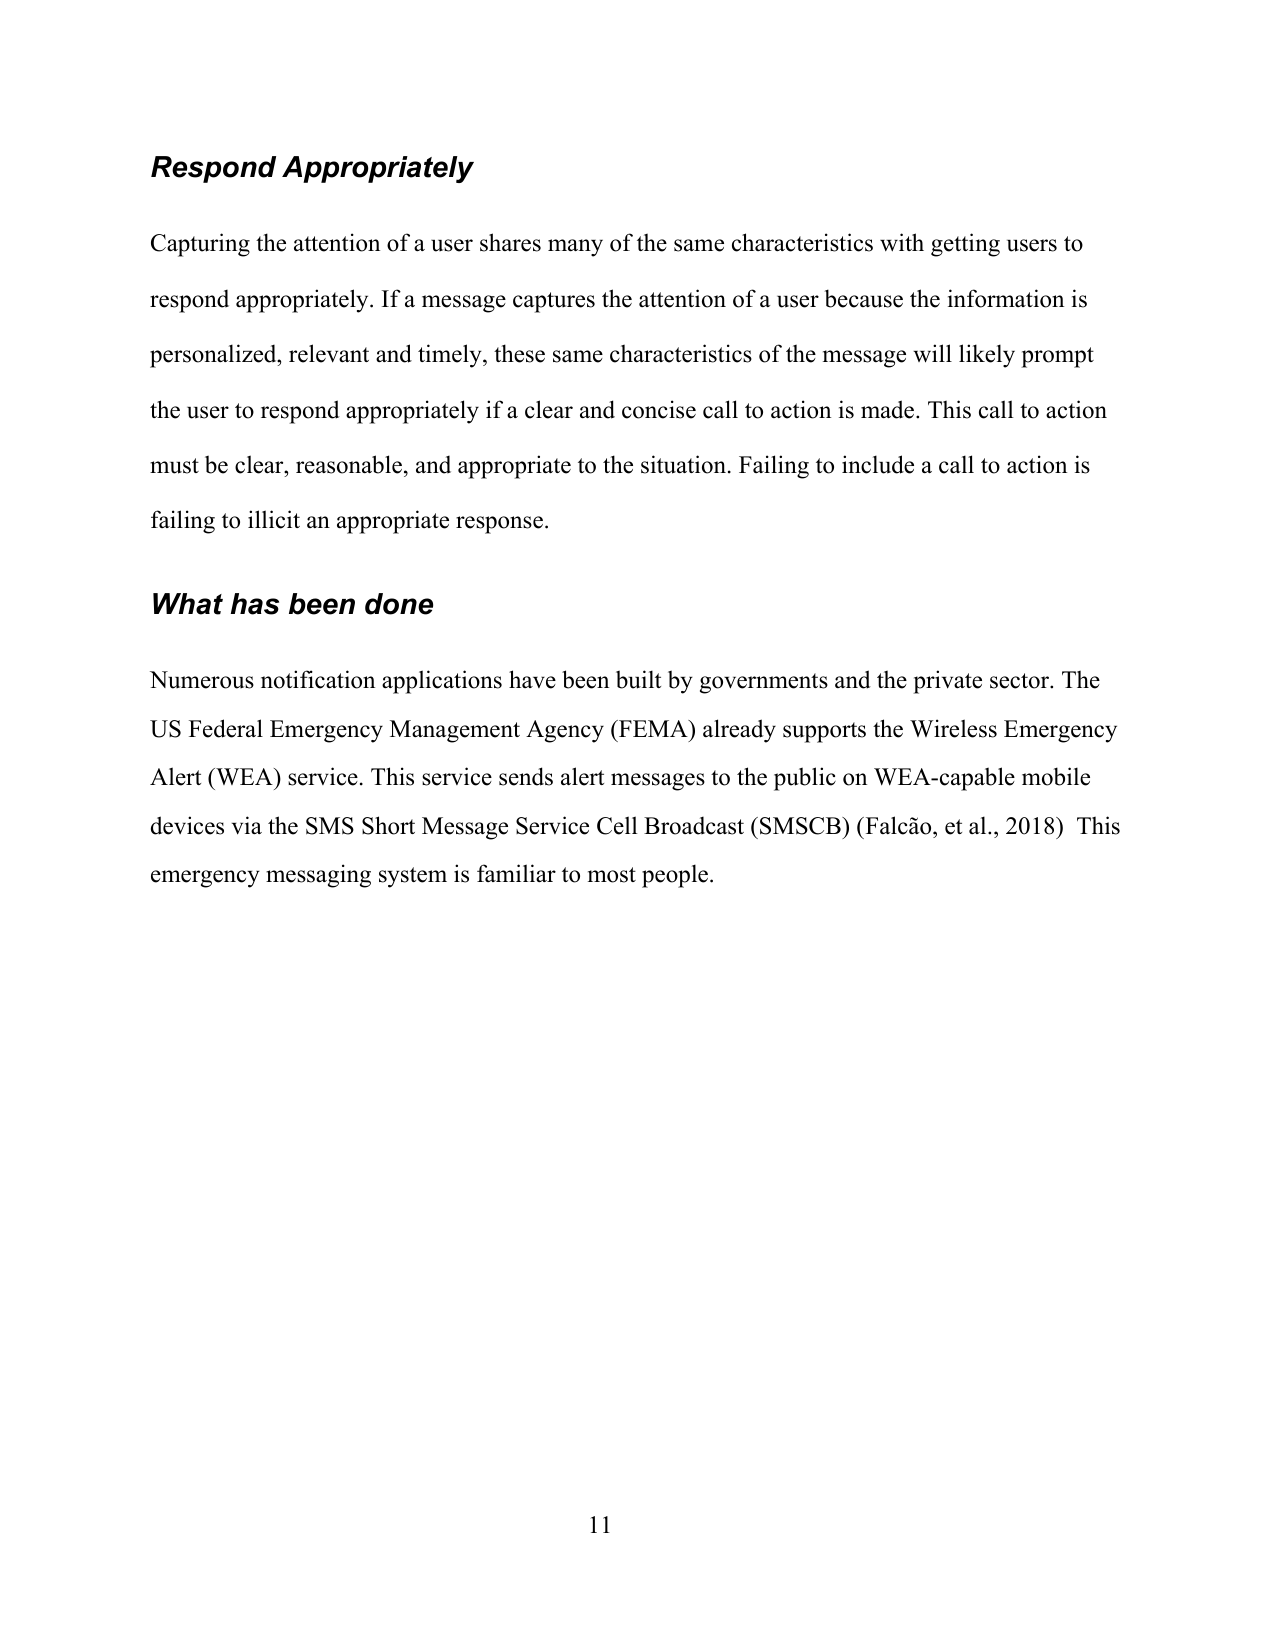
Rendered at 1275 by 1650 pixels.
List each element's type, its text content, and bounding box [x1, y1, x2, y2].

subtitle What has been done [150, 587, 1125, 621]
text Numerous notification applications have been built by governments and the private sector. The US Federal Emergency Management Agency (FEMA) already supports the Wireless Emergency Alert (WEA) service. This service sends alert messages to the public on WEA-capable mobile devices via the SMS Short Message Service Cell Broadcast (SMSCB) (Falcão, et al., 2018) This emergency messaging system is familiar to most people. [150, 667, 1125, 888]
text Capturing the attention of a user shares many of the same characteristics with getting users to respond appropriately. If a message captures the attention of a user because the information is personalized, relevant and timely, these same characteristics of the message will likely prompt the user to respond appropriately if a clear and concise call to action is made. This call to action must be clear, reasonable, and appropriate to the situation. Failing to include a call to action is failing to illicit an appropriate response. [150, 229, 1125, 534]
subtitle Respond Appropriately [150, 150, 1125, 183]
